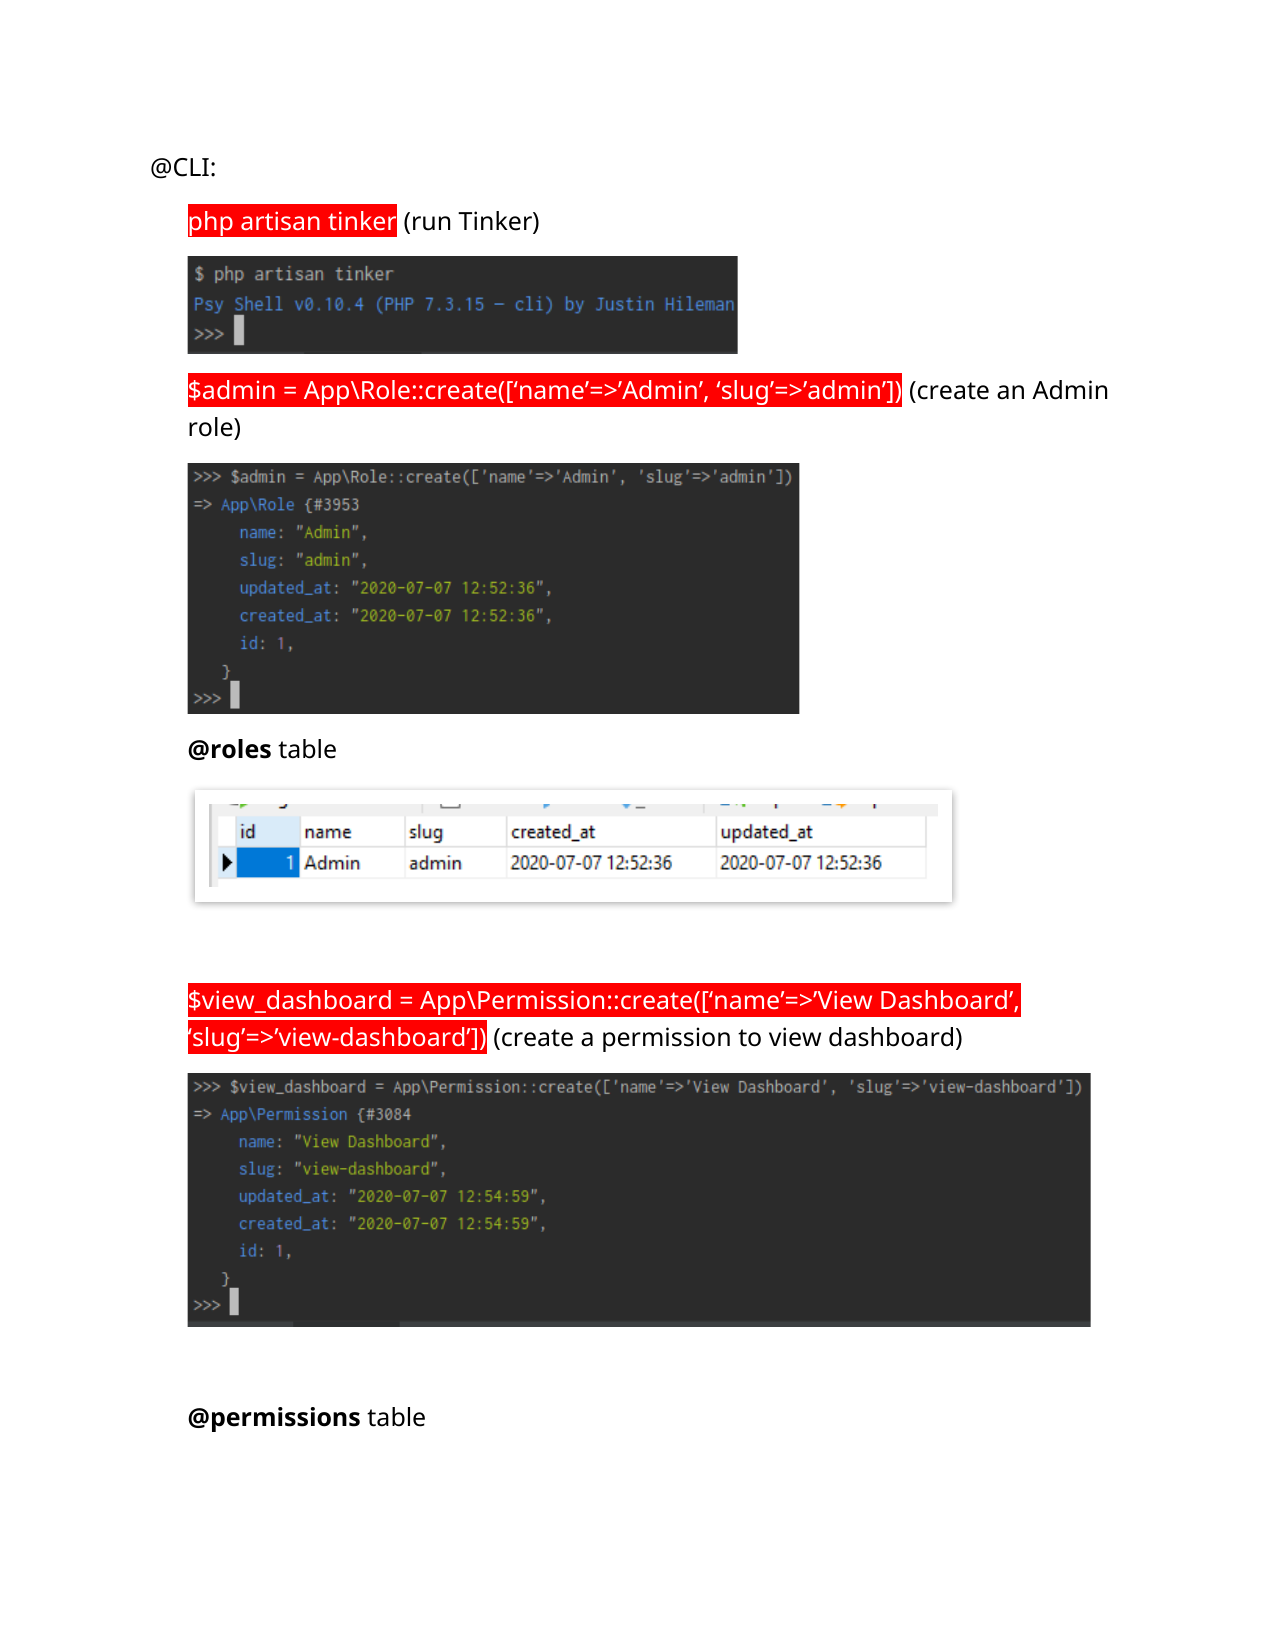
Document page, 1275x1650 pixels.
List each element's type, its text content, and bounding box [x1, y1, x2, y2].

text $view_dashboard = App\Permission::create([‘name’=>’View Dashboard’, ‘slug’=>’view-dashboard’]) (create a permission to view dashboard) [187, 983, 1125, 1054]
text $admin = App\Role::create([‘name’=>’Admin’, ‘slug’=>’admin’]) (create an Admin role) [187, 373, 1125, 444]
picture [187, 463, 800, 714]
text @roles table [150, 732, 1125, 766]
picture [187, 256, 738, 354]
text @permissions table [150, 1399, 1125, 1433]
picture [209, 804, 938, 887]
text php artisan tinker (run Tinker) [150, 203, 1125, 237]
picture [187, 1073, 1091, 1327]
text @CLI: [150, 150, 1125, 184]
